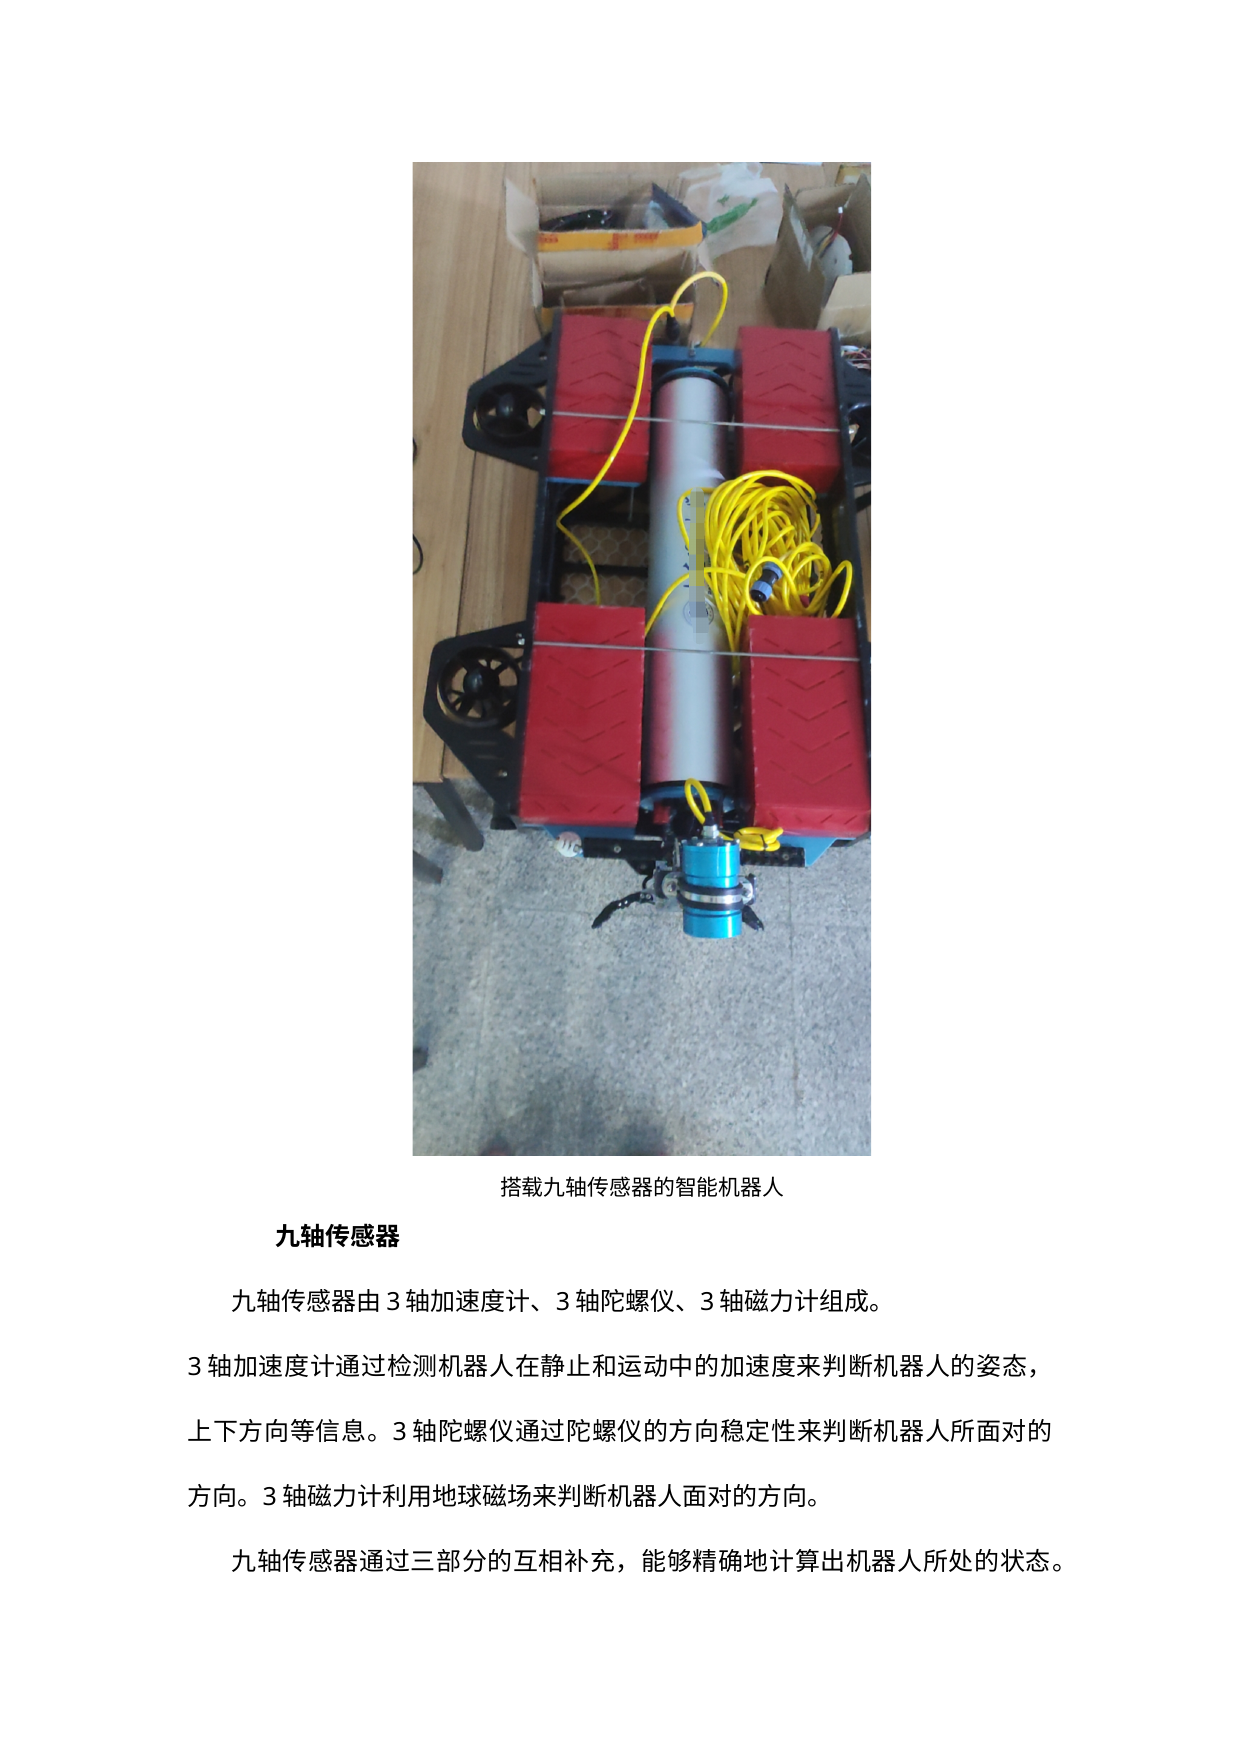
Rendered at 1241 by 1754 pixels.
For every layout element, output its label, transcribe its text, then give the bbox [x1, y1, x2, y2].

text 九轴传感器由3轴加速度计、3轴陀螺仪、3轴磁力计组成。 [187, 1267, 1053, 1332]
picture [412, 162, 872, 1156]
text 搭载九轴传感器的智能机器人 [187, 1169, 1053, 1202]
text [187, 1527, 1053, 1592]
text 九轴传感器 [231, 1202, 1053, 1267]
text 3轴加速度计通过检测机器人在静止和运动中的加速度来判断机器人的姿态，上下方向等信息。3轴陀螺仪通过陀螺仪的方向稳定性来判断机器人所面对的方向。3轴磁力计利用地球磁场来判断机器人面对的方向。 [187, 1332, 1053, 1527]
